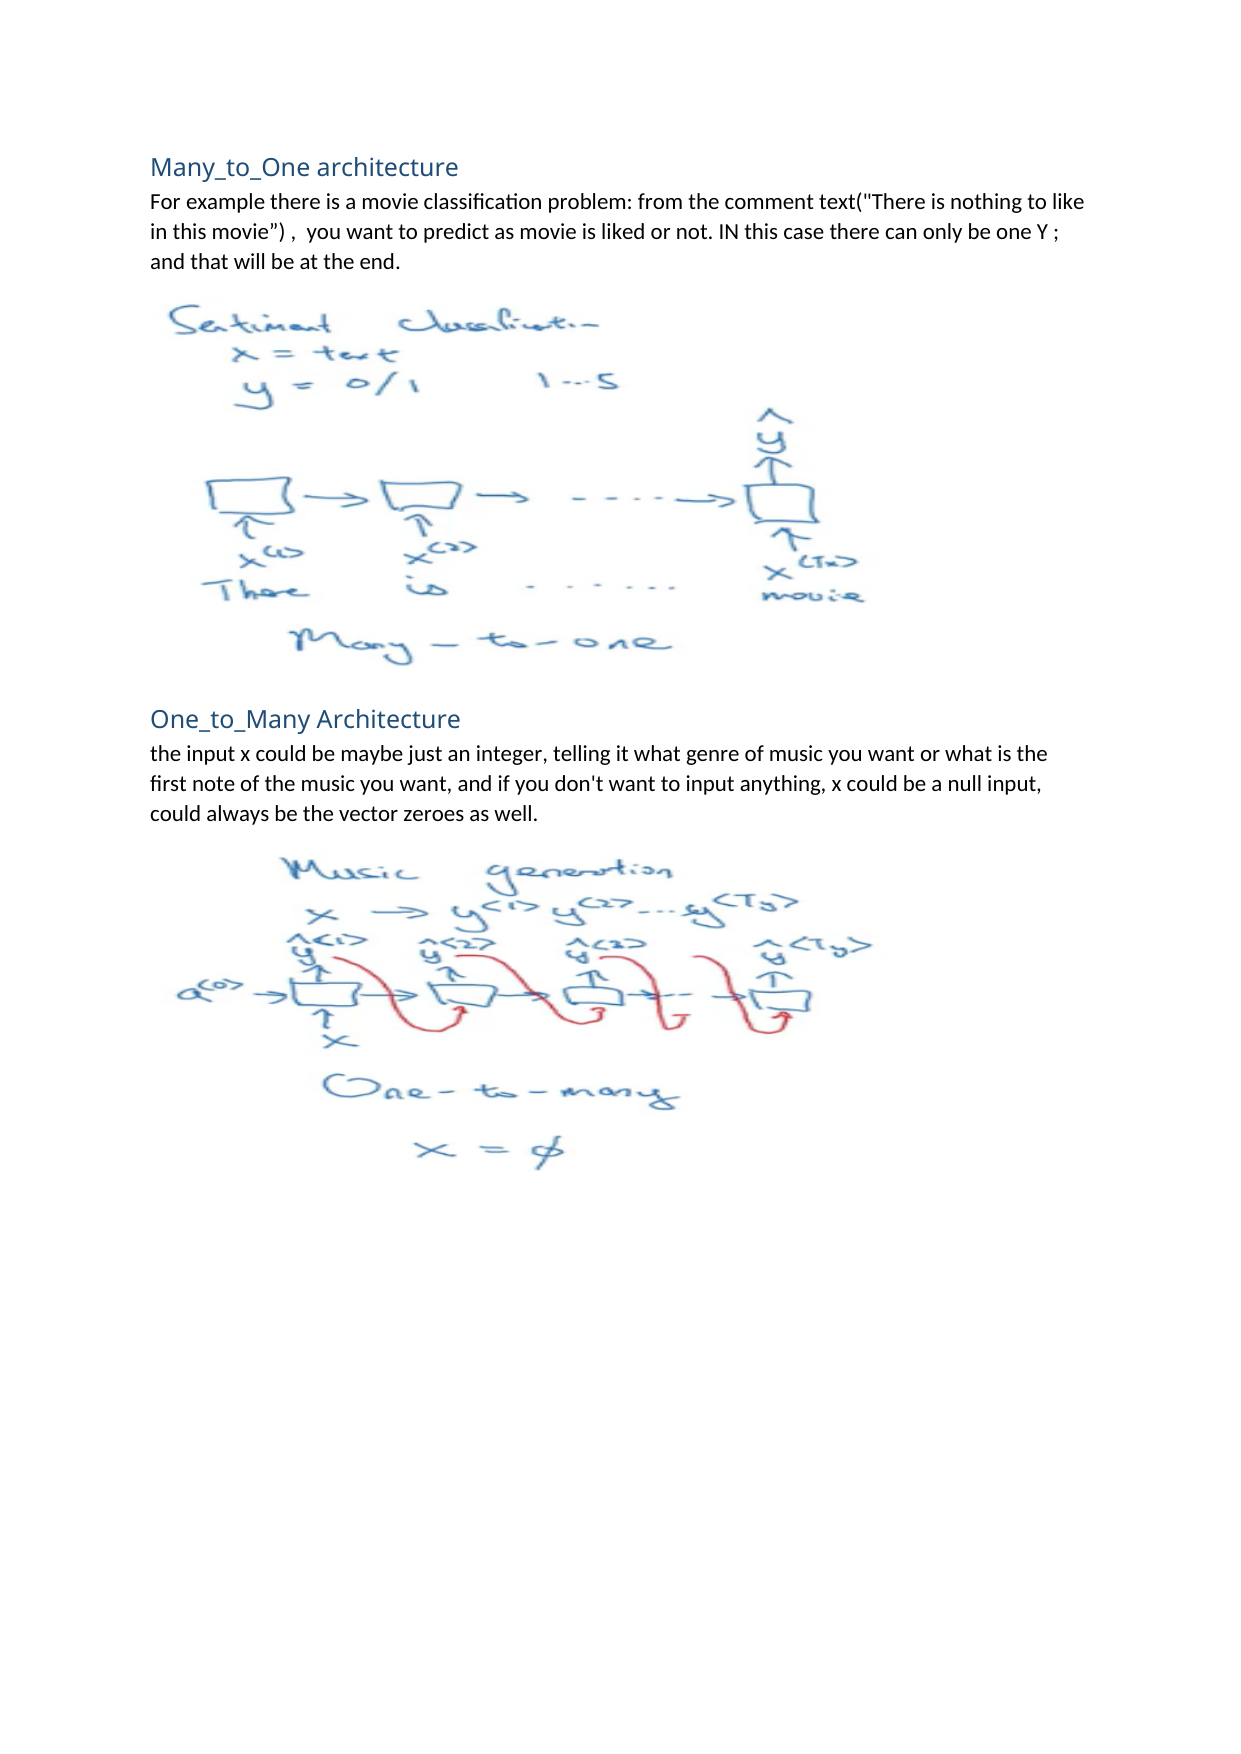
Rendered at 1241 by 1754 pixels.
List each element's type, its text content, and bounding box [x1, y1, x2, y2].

text For example there is a movie classification problem: from the comment text("There is nothing to like in this movie”) , you want to predict as movie is liked or not. IN this case there can only be one Y ; and that will be at the end. [150, 187, 1090, 275]
subtitle Many_to_One architecture [150, 150, 1090, 184]
picture [150, 294, 1005, 684]
picture [155, 846, 921, 1183]
text the input x could be maybe just an integer, telling it what genre of music you want or what is the first note of the music you want, and if you don't want to input anything, x could be a null input, could always be the vector zeroes as well. [150, 739, 1090, 827]
subtitle One_to_Many Architecture [150, 702, 1090, 736]
